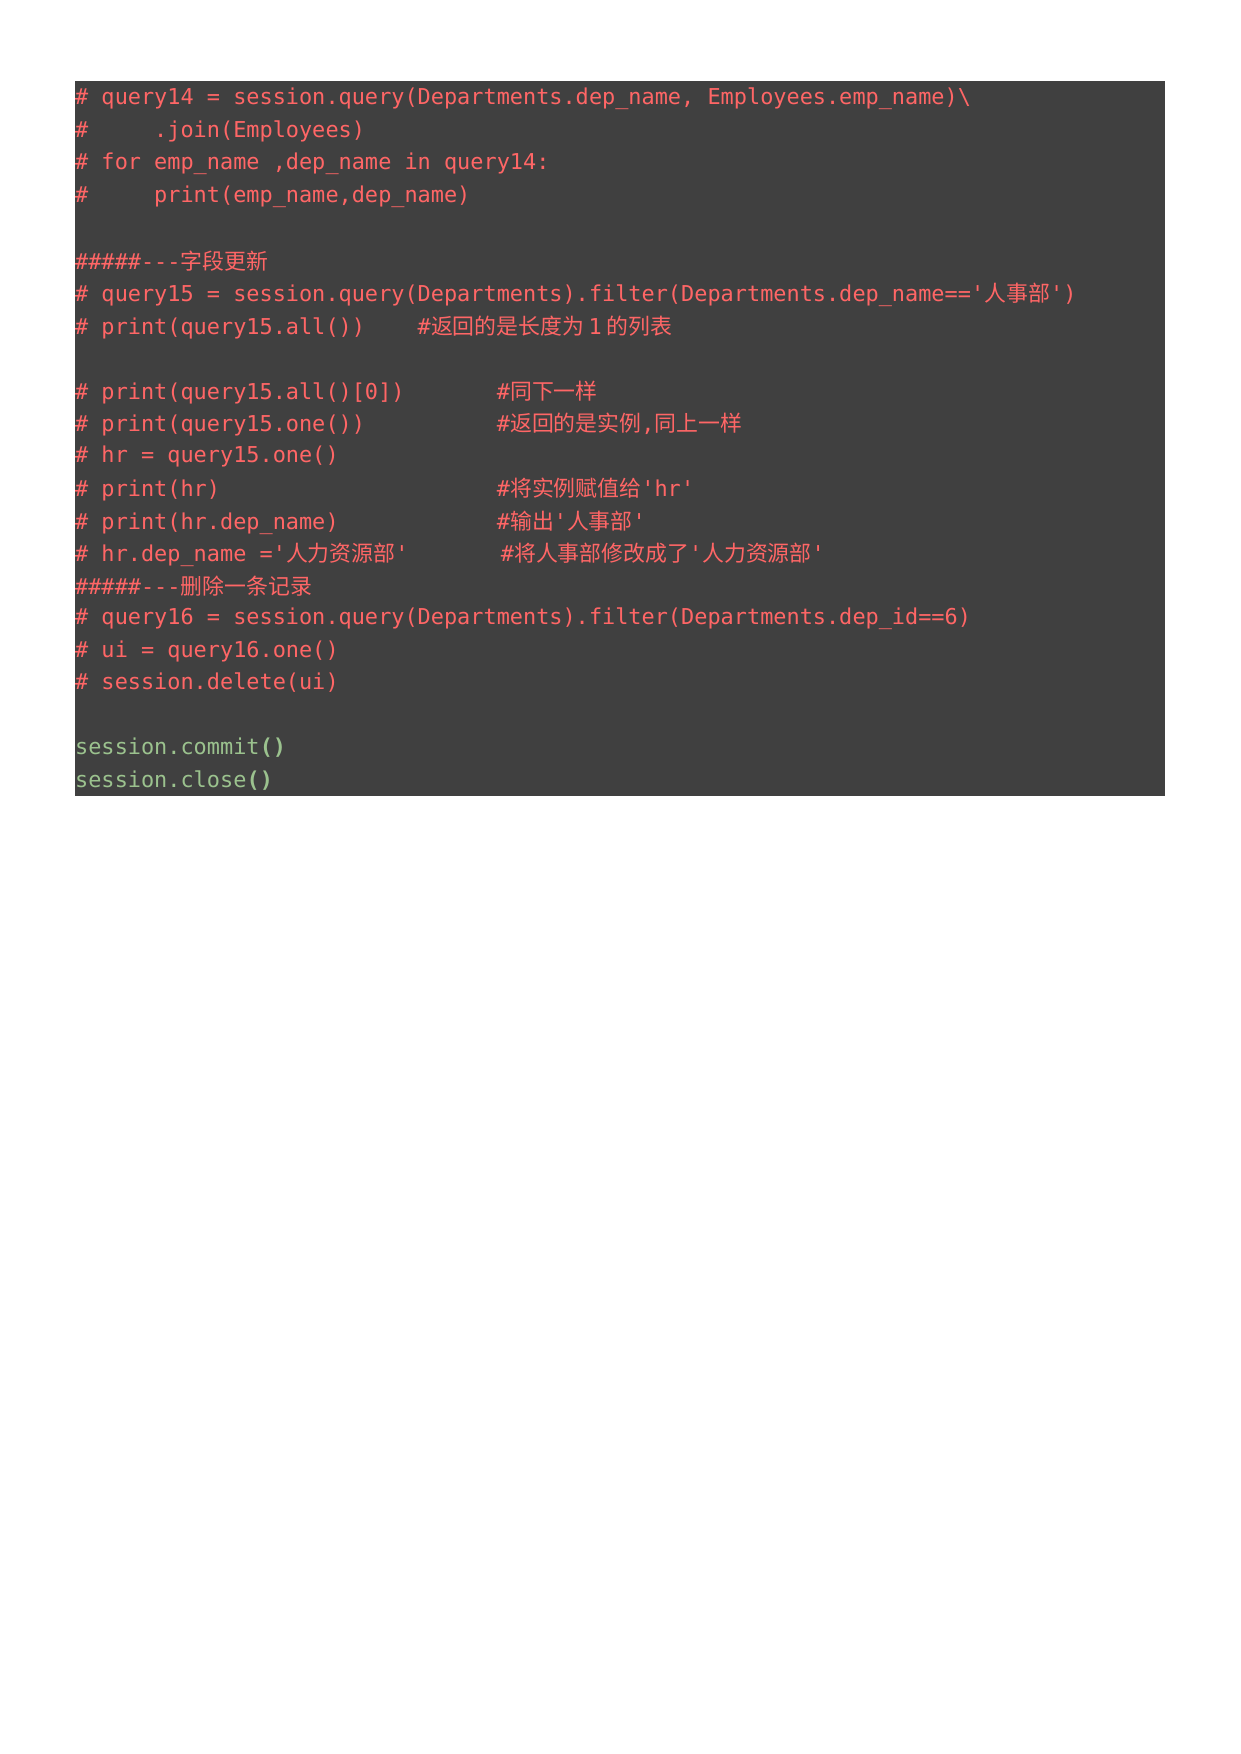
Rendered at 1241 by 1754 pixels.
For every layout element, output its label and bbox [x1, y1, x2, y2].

text [75, 81, 1165, 796]
